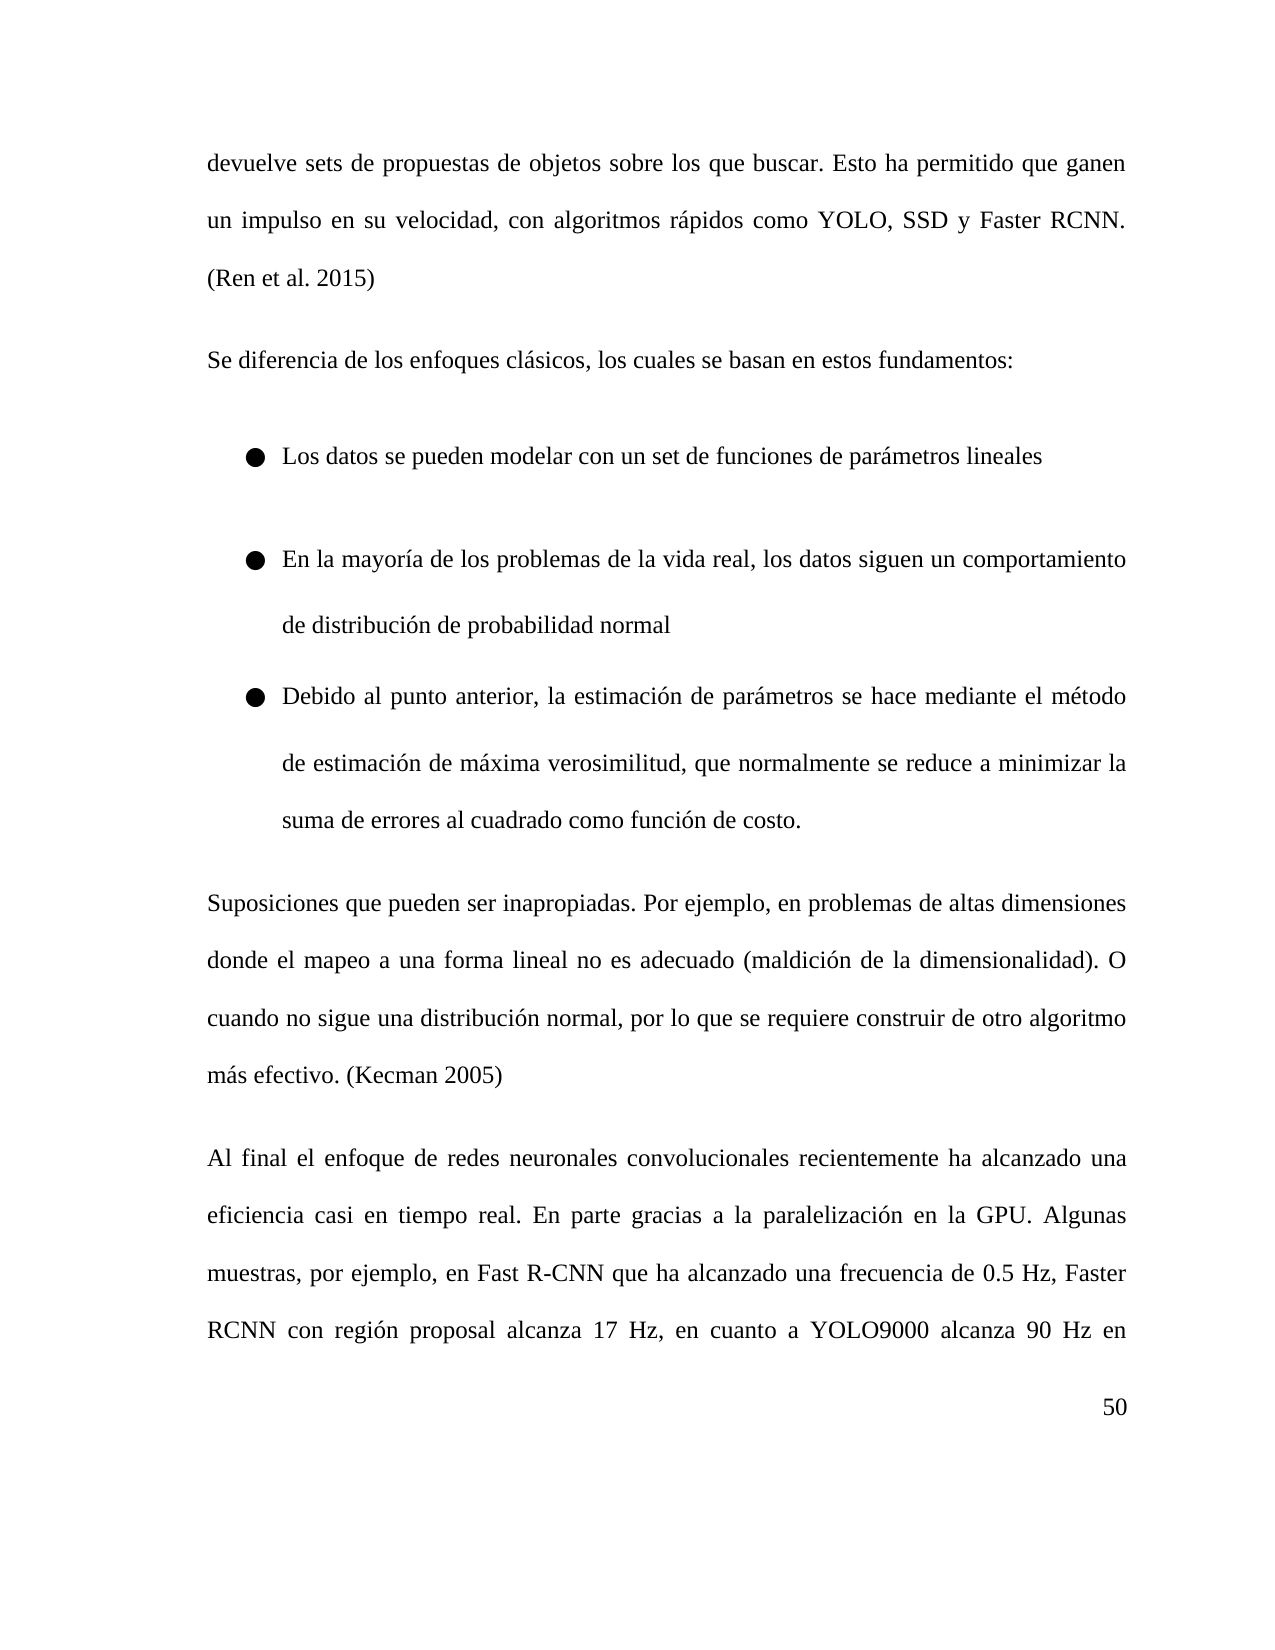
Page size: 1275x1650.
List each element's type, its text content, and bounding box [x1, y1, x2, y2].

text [207, 1143, 1127, 1344]
list Los datos se pueden modelar con un set de funciones de parámetros lineales [244, 428, 1127, 479]
text Suposiciones que pueden ser inapropiadas. Por ejemplo, en problemas de altas dimensiones donde el mapeo a una forma lineal no es adecuado (maldición de la dimensionalidad). O cuando no sigue una distribución normal, por lo que se requiere construir de otro algoritmo más efectivo. (Kecman 2005) [207, 888, 1127, 1089]
list Debido al punto anterior, la estimación de parámetros se hace mediante el método de estimación de máxima verosimilitud, que normalmente se reduce a minimizar la suma de errores al cuadrado como función de costo. [244, 668, 1127, 834]
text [207, 148, 1127, 291]
list En la mayoría de los problemas de la vida real, los datos siguen un comportamiento de distribución de probabilidad normal [244, 530, 1127, 639]
text Se diferencia de los enfoques clásicos, los cuales se basan en estos fundamentos: [207, 345, 1127, 374]
